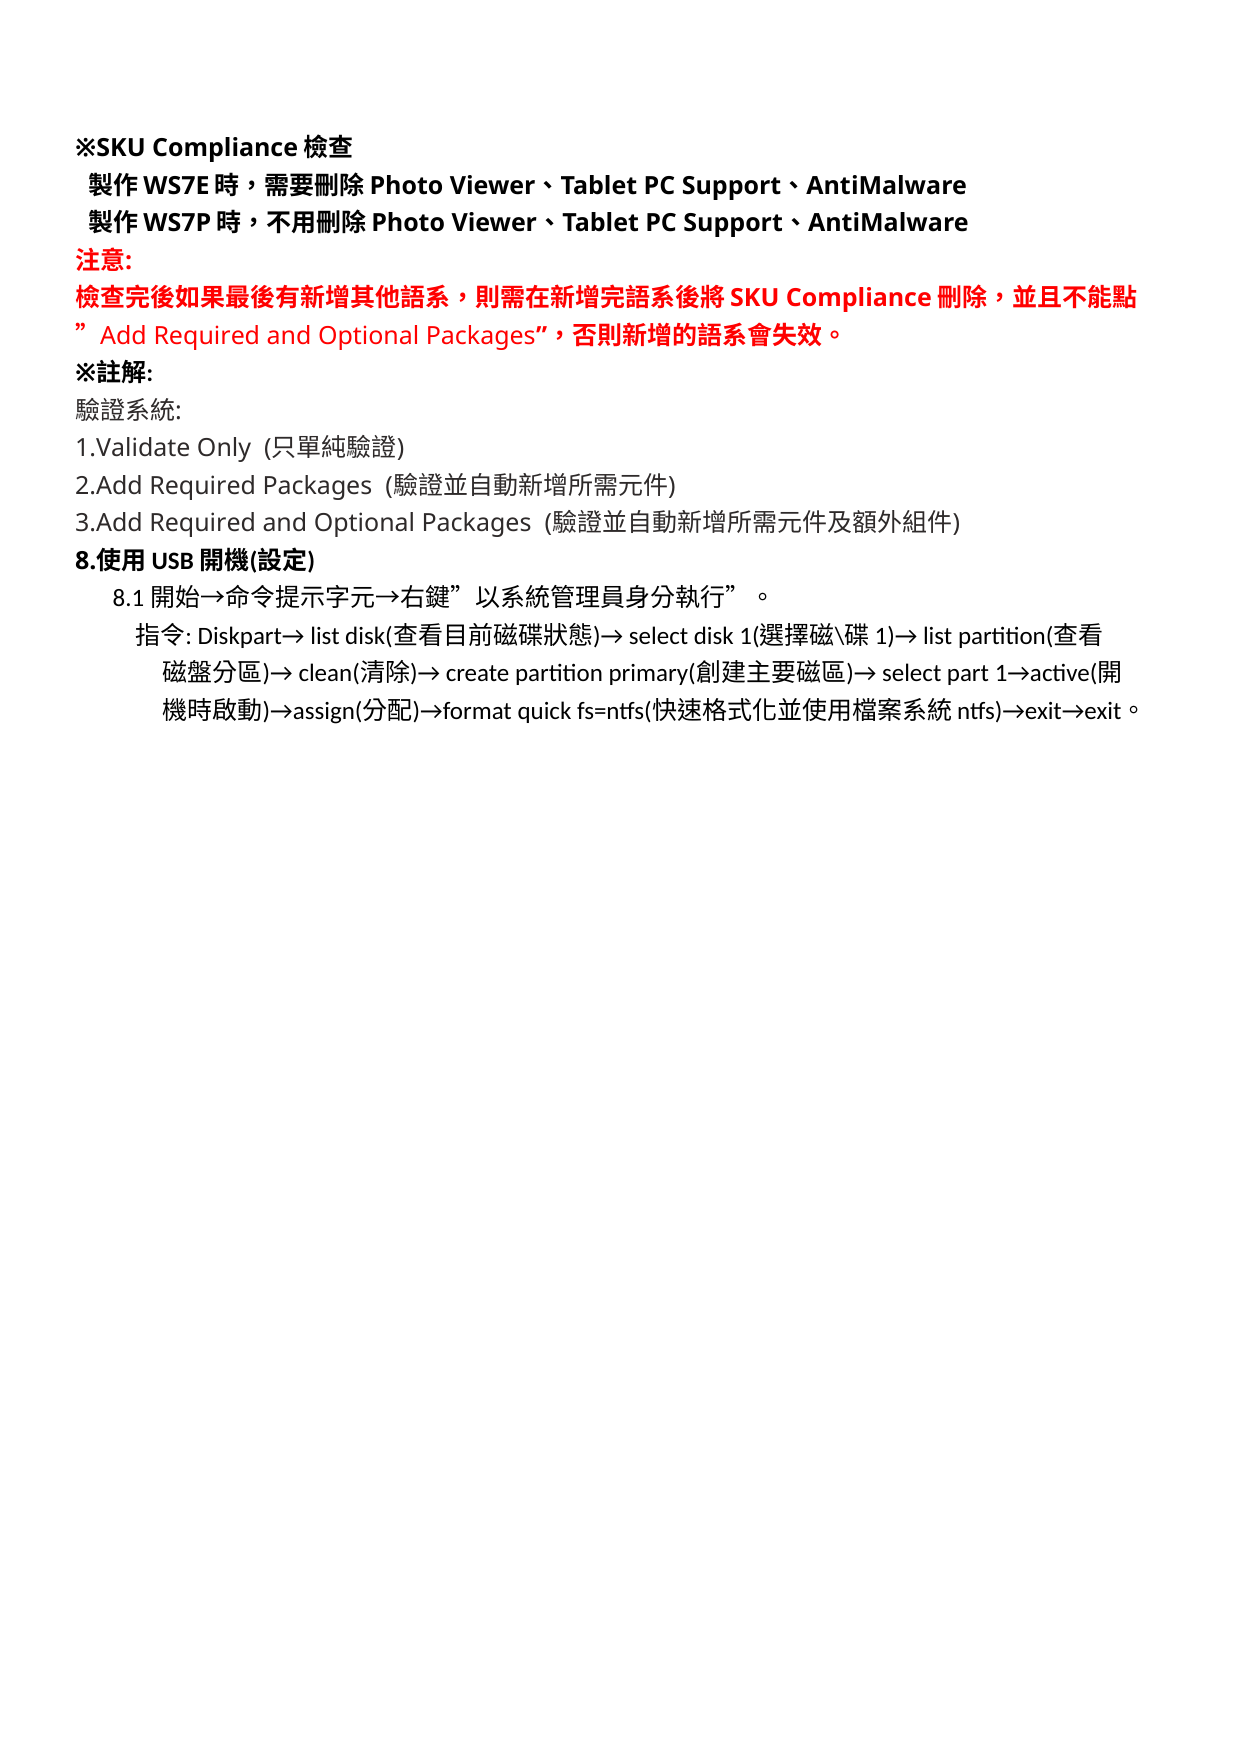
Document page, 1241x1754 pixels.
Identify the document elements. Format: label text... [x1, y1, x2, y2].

list 磁盤分區)→ clean(清除)→ create partition primary(創建主要磁區)→ select part 1→active(開 [112, 652, 1165, 689]
text 製作WS7P時，不用刪除Photo Viewer、Tablet PC Support、AntiMalware [75, 202, 1165, 239]
text 3.Add Required and Optional Packages (驗證並自動新增所需元件及額外組件) [75, 502, 1165, 539]
text 8.使用USB 開機(設定) [75, 539, 1165, 577]
text 2.Add Required Packages (驗證並自動新增所需元件) [75, 464, 1165, 502]
text 1.Validate Only (只單純驗證) [75, 427, 1165, 464]
text 驗證系統: [75, 389, 1165, 427]
list 機時啟動)→assign(分配)→format quick fs=ntfs(快速格式化並使用檔案系統ntfs)→exit→exit。 [112, 689, 1165, 727]
list 8.1 開始→命令提示字元→右鍵”以系統管理員身分執行”。 [112, 577, 1165, 614]
list 指令: Diskpart→ list disk(查看目前磁碟狀態)→ select disk 1(選擇磁\碟1)→ list partition(查看 [112, 614, 1165, 652]
text ※註解: [75, 352, 1165, 389]
text 注意: [75, 239, 1165, 277]
text 檢查完後如果最後有新增其他語系，則需在新增完語系後將SKU Compliance刪除，並且不能點”Add Required and Optional Packages”，否則新增的語系會失效。 [75, 277, 1165, 352]
text ※SKU Compliance檢查 [75, 127, 1165, 164]
text 製作WS7E時，需要刪除Photo Viewer、Tablet PC Support、AntiMalware [75, 164, 1165, 202]
